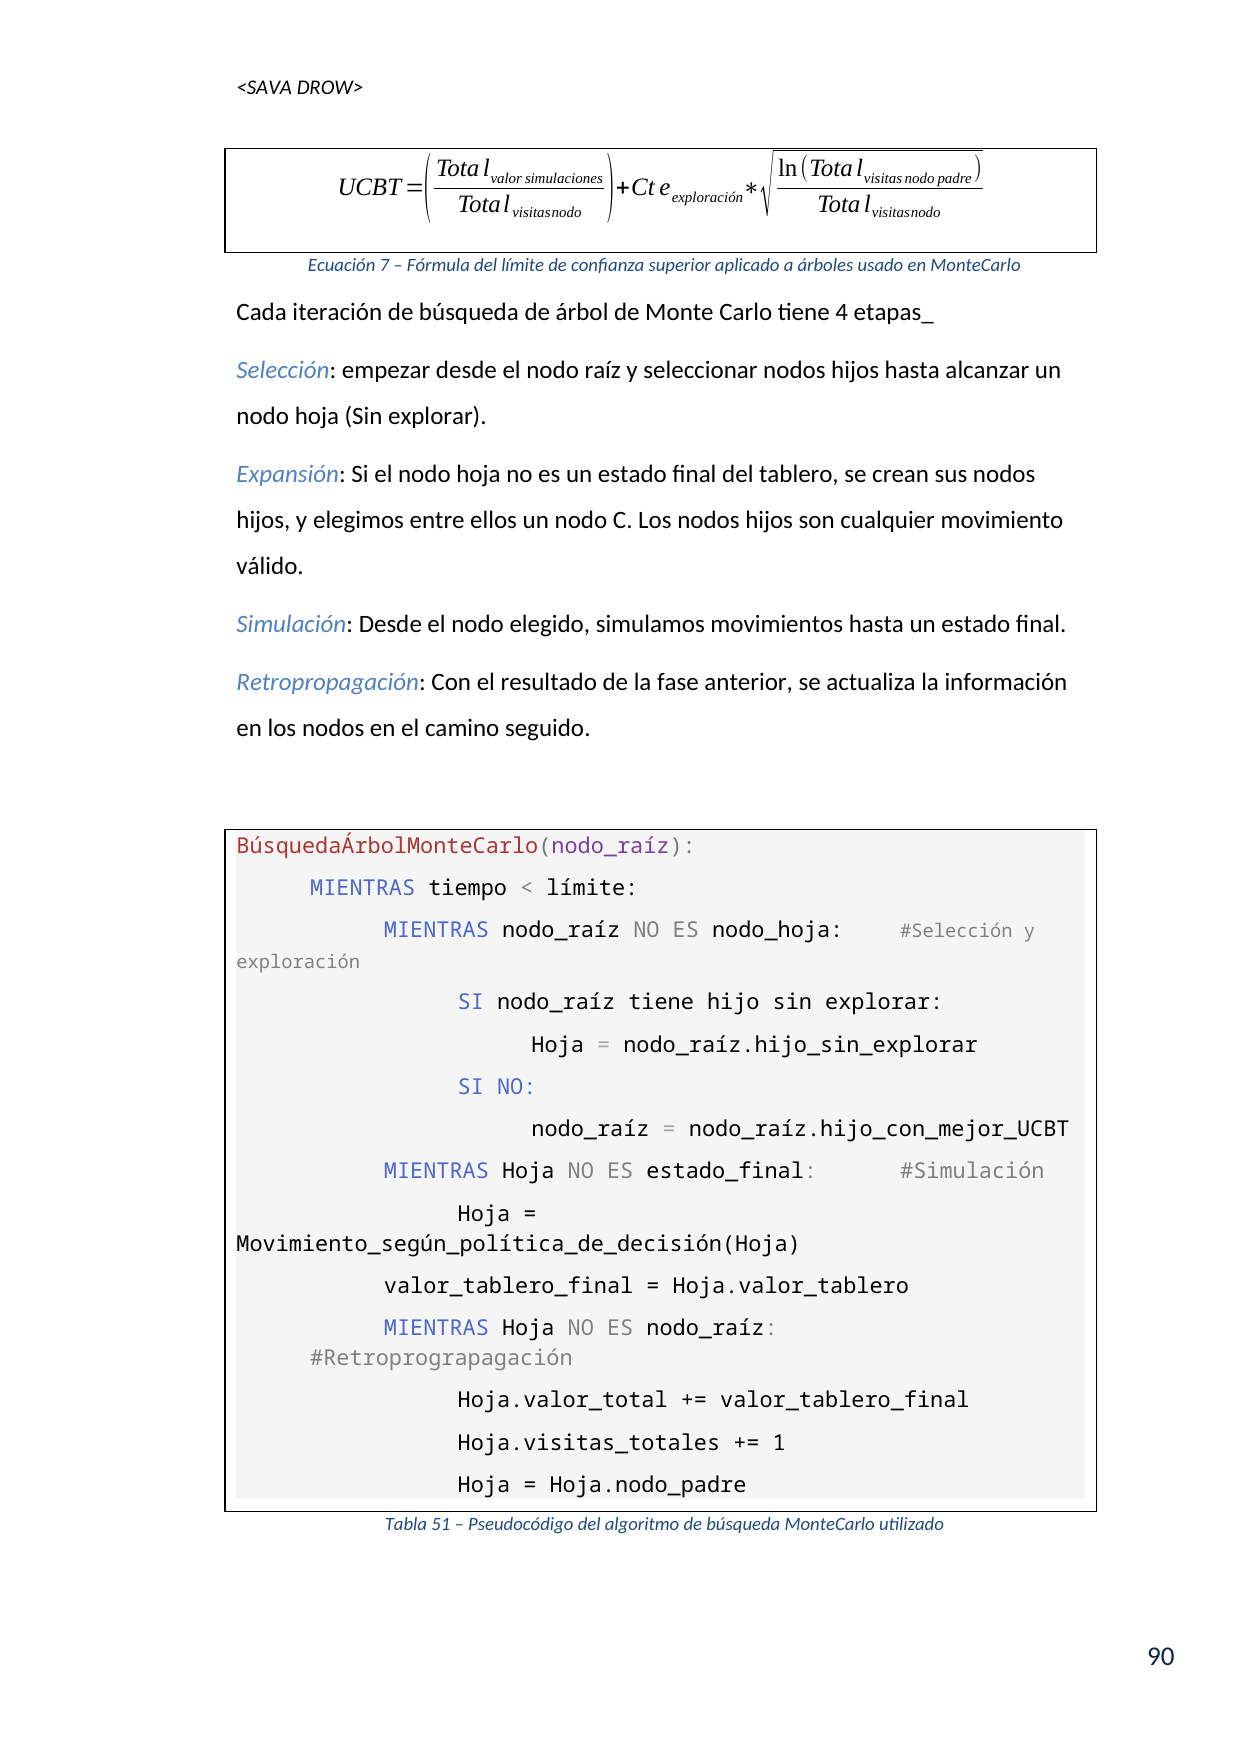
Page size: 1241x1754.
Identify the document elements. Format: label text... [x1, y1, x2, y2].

table_header BúsquedaÁrbolMonteCarlo(nodo_raíz): MIENTRAS tiempo < límite: MIENTRAS nodo_raíz NO ES nodo_hoja: #Selección y exploración SI nodo_raíz tiene hijo sin explorar: Hoja = nodo_raíz.hijo_sin_explorar SI NO: nodo_raíz = nodo_raíz.hijo_con_mejor_UCBT MIENTRAS Hoja NO ES estado_final: #Simulación Hoja = Movimiento_según_política_de_decisión(Hoja) valor_tablero_final = Hoja.valor_tablero MIENTRAS Hoja NO ES nodo_raíz: #Retroprograpagación Hoja.valor_total += valor_tablero_final Hoja.visitas_totales += 1 Hoja = Hoja.nodo_padre [226, 830, 1096, 1511]
text Expansión: Si el nodo hoja no es un estado final del tablero, se crean sus nodos hijos, y elegimos entre ellos un nodo C. Los nodos hijos son cualquier movimiento válido. [236, 459, 1092, 581]
text Selección: empezar desde el nodo raíz y seleccionar nodos hijos hasta alcanzar un nodo hoja (Sin explorar). [236, 355, 1092, 431]
text Retropropagación: Con el resultado de la fase anterior, se actualiza la información en los nodos en el camino seguido. [236, 667, 1092, 743]
text Cada iteración de búsqueda de árbol de Monte Carlo tiene 4 etapas_ [236, 296, 1092, 327]
text Simulación: Desde el nodo elegido, simulamos movimientos hasta un estado final. [236, 608, 1092, 639]
table_header [226, 149, 1096, 252]
